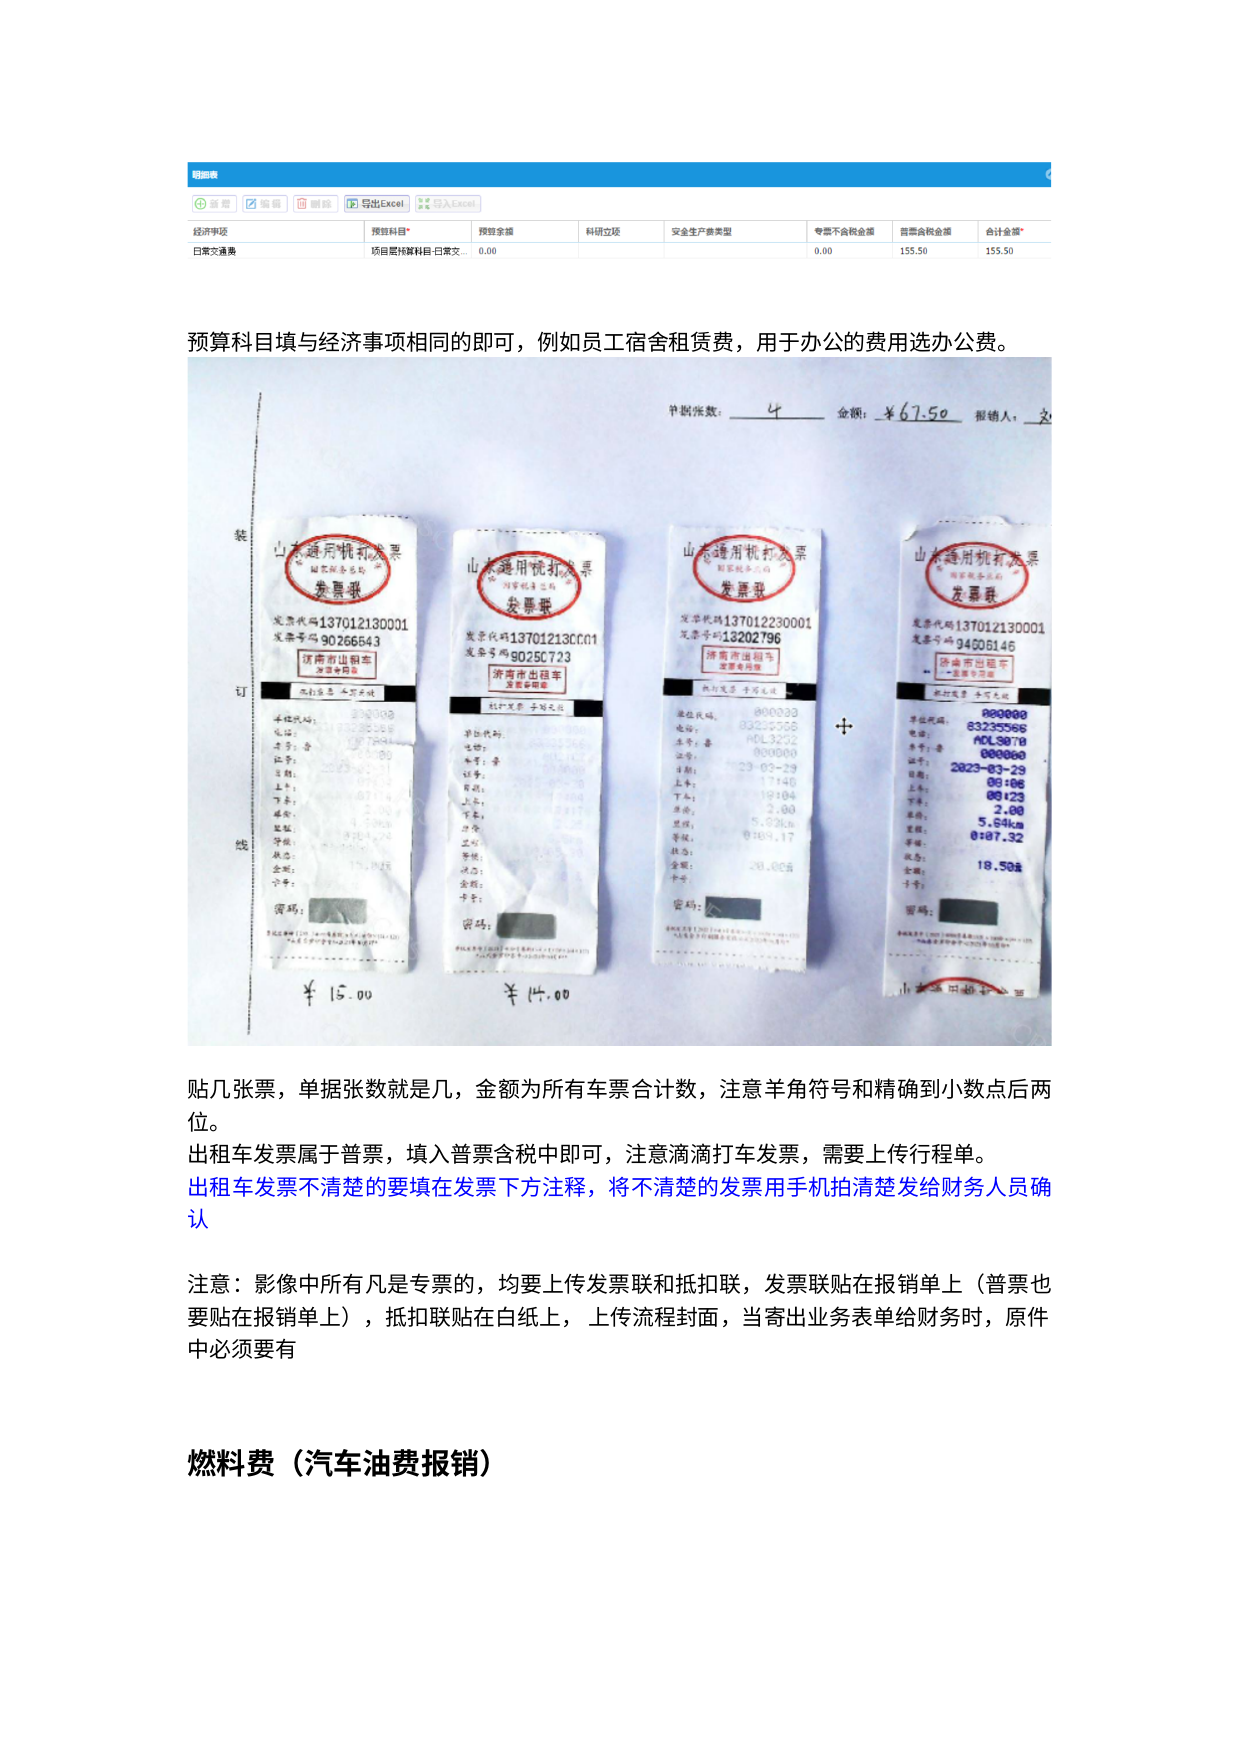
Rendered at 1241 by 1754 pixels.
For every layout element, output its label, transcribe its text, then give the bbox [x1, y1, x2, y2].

picture [187, 357, 1052, 1046]
text 燃料费（汽车油费报销） [187, 1429, 1053, 1494]
text 出租车发票不清楚的要填在发票下方注释，将不清楚的发票用手机拍清楚发给财务人员确认 [187, 1169, 1053, 1234]
text 预算科目填与经济事项相同的即可，例如员工宿舍租赁费，用于办公的费用选办公费。 [187, 324, 1053, 357]
text 注意：影像中所有凡是专票的，均要上传发票联和抵扣联，发票联贴在报销单上（普票也要贴在报销单上），抵扣联贴在白纸上， 上传流程封面，当寄出业务表单给财务时，原件中必须要有 [187, 1267, 1053, 1364]
text 贴几张票，单据张数就是几，金额为所有车票合计数，注意羊角符号和精确到小数点后两位。 [187, 1072, 1053, 1137]
picture [187, 162, 1052, 294]
text 出租车发票属于普票，填入普票含税中即可，注意滴滴打车发票，需要上传行程单。 [187, 1137, 1053, 1169]
